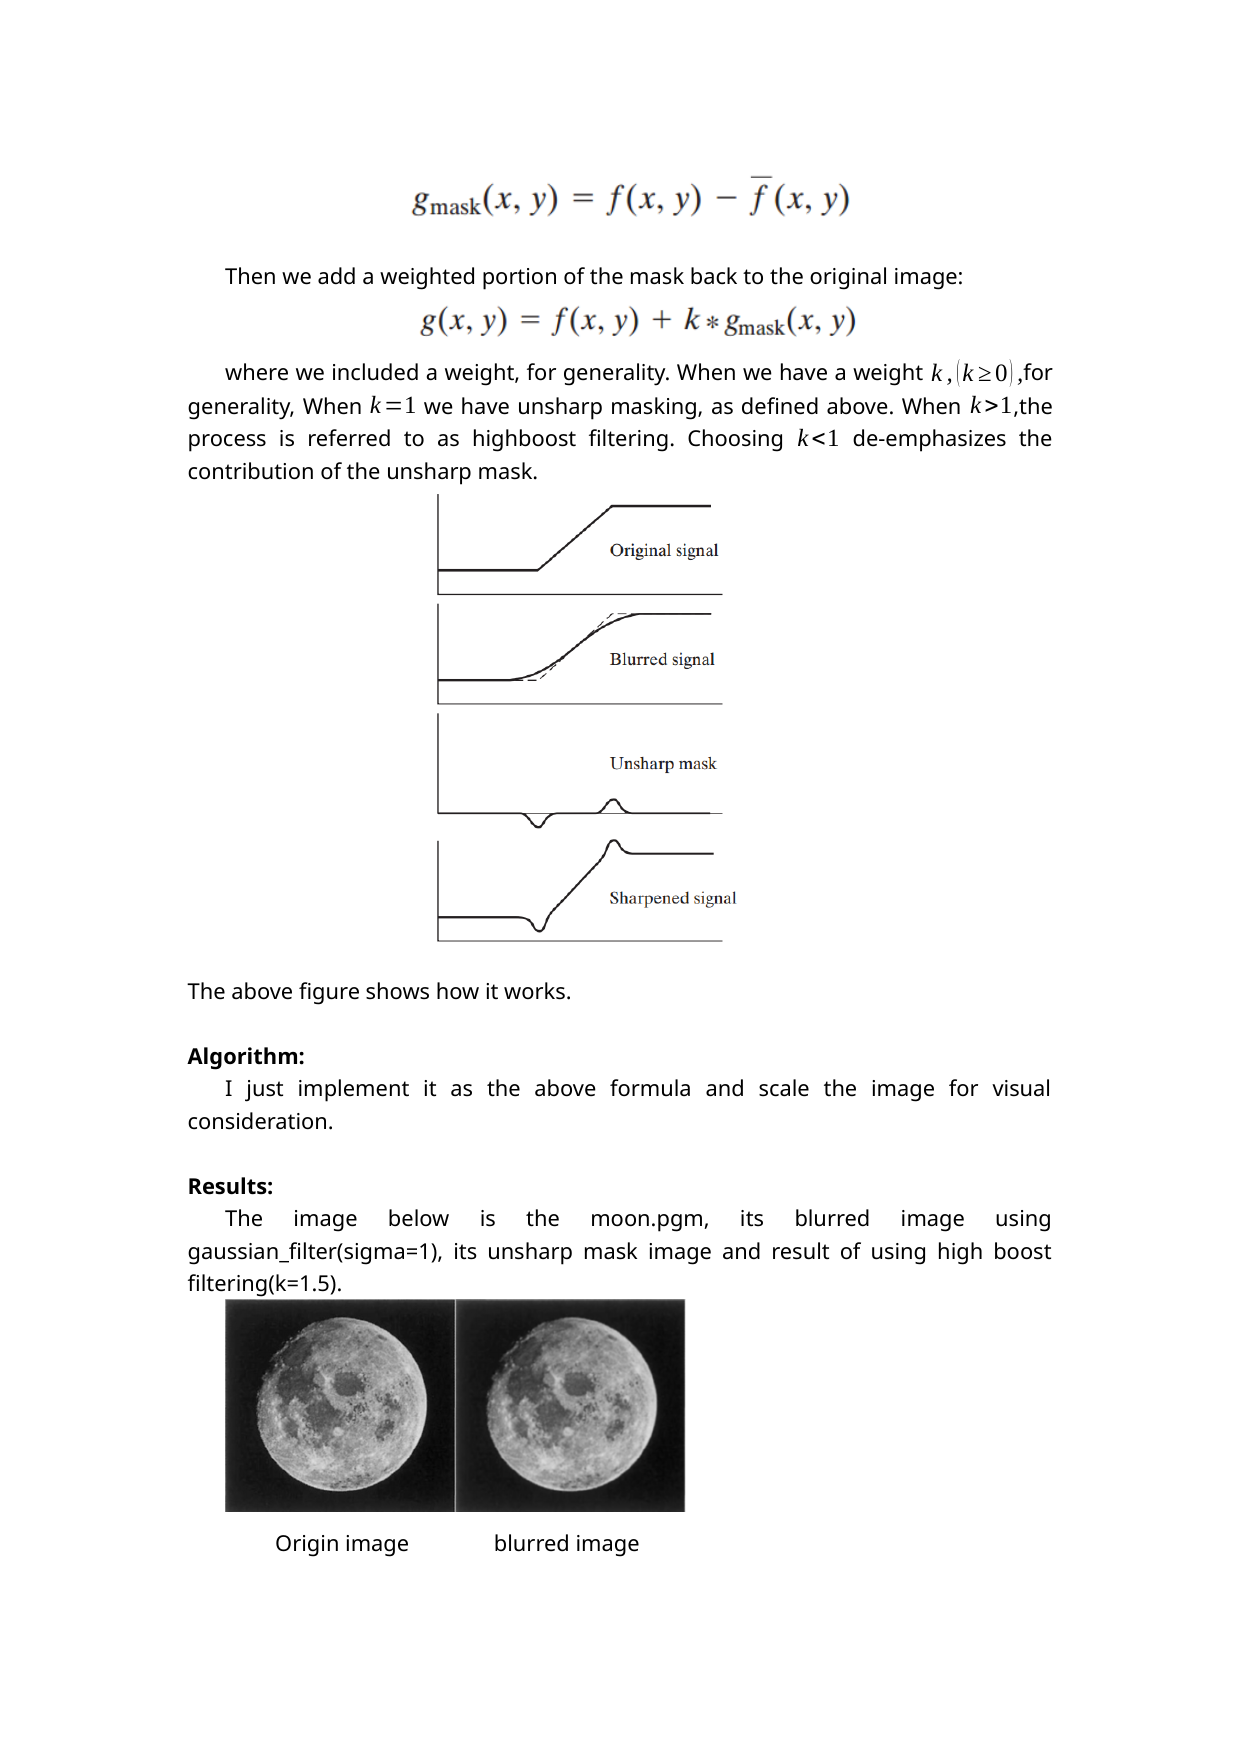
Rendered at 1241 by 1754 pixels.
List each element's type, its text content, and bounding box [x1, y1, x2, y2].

picture [388, 162, 890, 235]
text The above figure shows how it works. [187, 974, 1053, 1007]
text Results: [187, 1169, 1053, 1202]
text Origin image blurred image [231, 1527, 1053, 1559]
text Then we add a weighted portion of the mask back to the original image: [187, 259, 1053, 292]
picture [406, 487, 775, 960]
text where we included a weight, for generality. When we have a weight for generality, When we have unsharp masking, as defined above. When ,the process is referred to as highboost filtering. Choosing de-emphasizes the contribution of the unsharp mask. [187, 357, 1053, 487]
picture [225, 1299, 686, 1512]
text I just implement it as the above formula and scale the image for visual consideration. [187, 1072, 1053, 1137]
text Algorithm: [187, 1039, 1053, 1072]
text The image below is the moon.pgm, its blurred image using gaussian_filter(sigma=1), its unsharp mask image and result of using high boost filtering(k=1.5). [187, 1202, 1053, 1299]
picture [391, 292, 887, 355]
